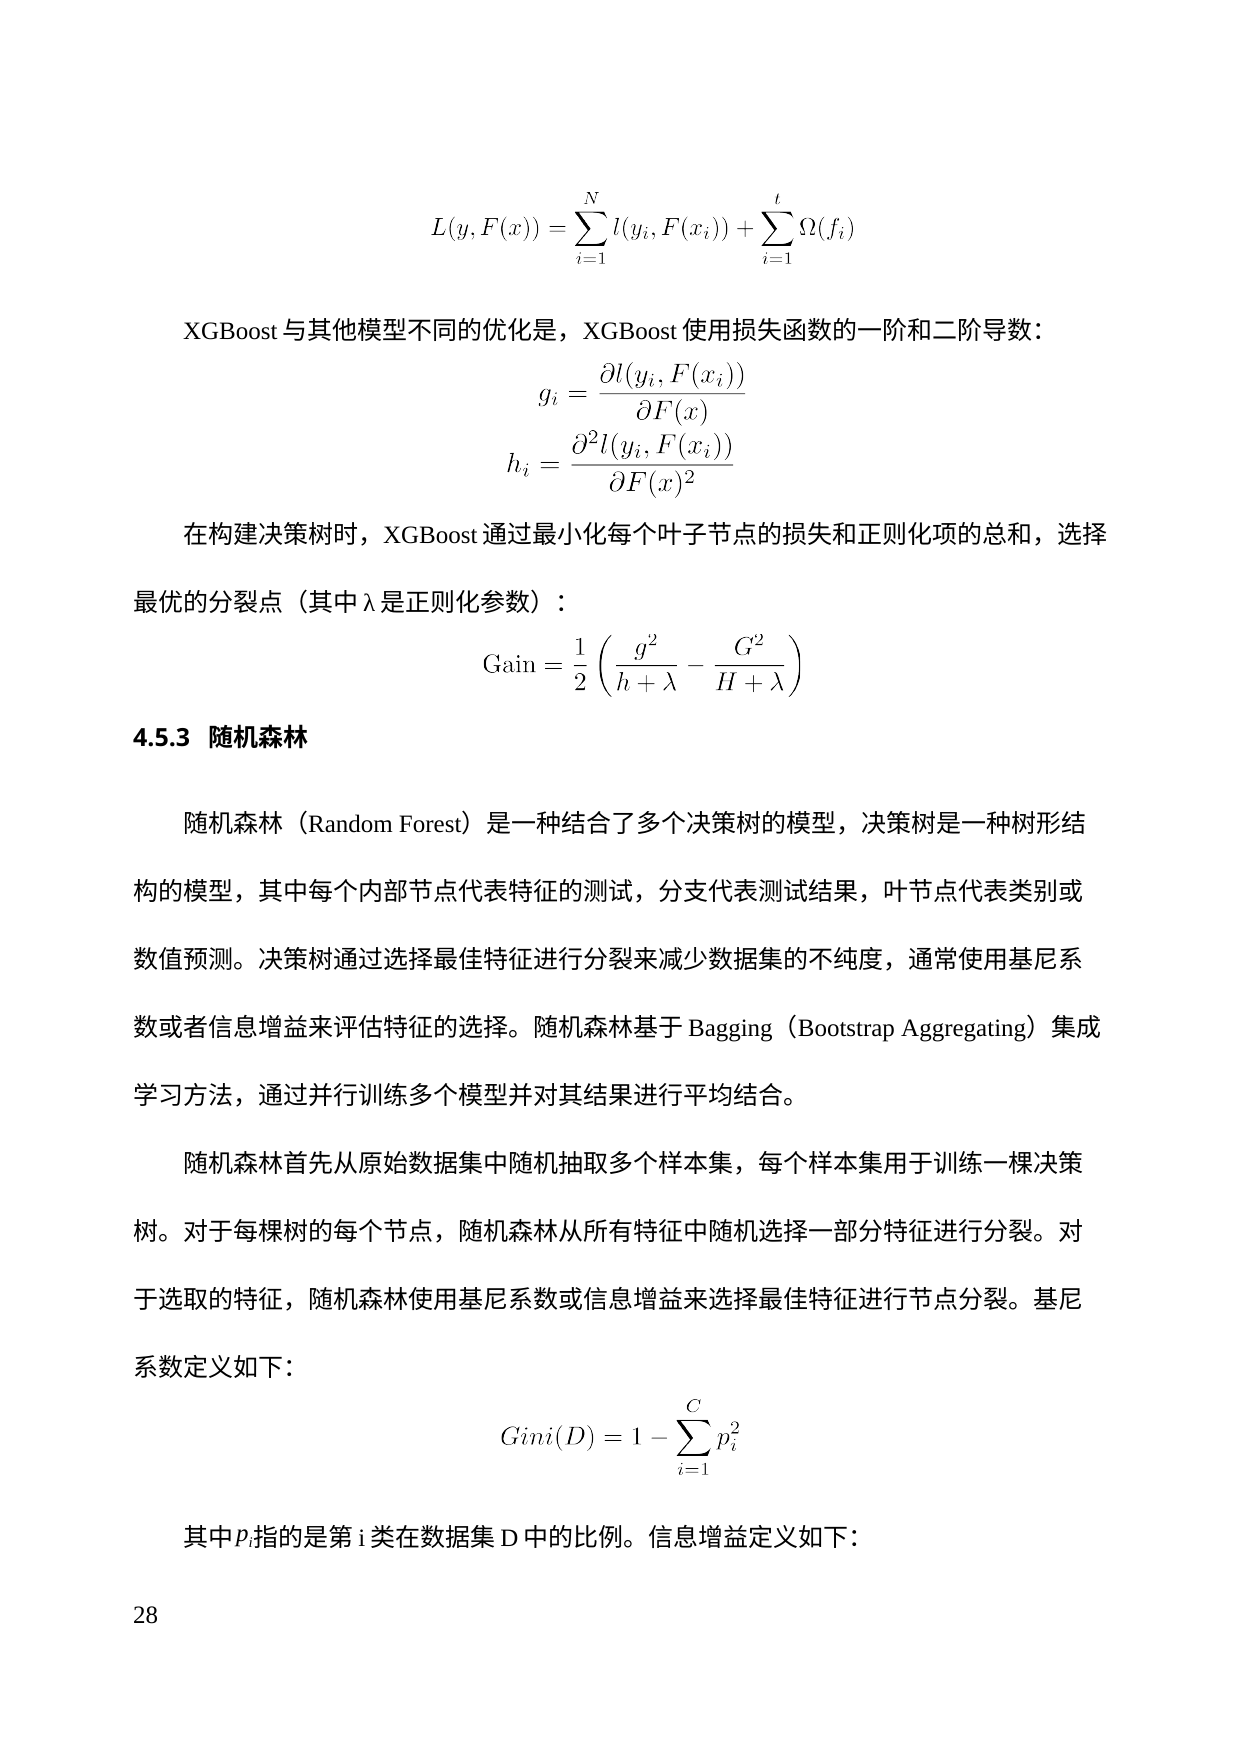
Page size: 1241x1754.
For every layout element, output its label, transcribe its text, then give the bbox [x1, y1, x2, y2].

picture [431, 192, 853, 264]
picture [507, 430, 734, 498]
picture [501, 1399, 739, 1475]
text XGBoost与其他模型不同的优化是，XGBoost使用损失函数的一阶和二阶导数： [133, 294, 1107, 362]
text 随机森林（Random Forest）是一种结合了多个决策树的模型，决策树是一种树形结构的模型，其中每个内部节点代表特征的测试，分支代表测试结果，叶节点代表类别或数值预测。决策树通过选择最佳特征进行分裂来减少数据集的不纯度，通常使用基尼系数或者信息增益来评估特征的选择。随机森林基于Bagging（Bootstrap Aggregating）集成学习方法，通过并行训练多个模型并对其结果进行平均结合。 [133, 788, 1107, 1128]
picture [483, 634, 801, 697]
subtitle 随机森林 [133, 702, 1107, 770]
text 随机森林首先从原始数据集中随机抽取多个样本集，每个样本集用于训练一棵决策树。对于每棵树的每个节点，随机森林从所有特征中随机选择一部分特征进行分裂。对于选取的特征，随机森林使用基尼系数或信息增益来选择最佳特征进行节点分裂。基尼系数定义如下： [133, 1128, 1107, 1399]
text 其中指的是第i类在数据集D中的比例。信息增益定义如下： [133, 1501, 1107, 1569]
text 在构建决策树时，XGBoost通过最小化每个叶子节点的损失和正则化项的总和，选择最优的分裂点（其中λ是正则化参数）： [133, 498, 1107, 634]
picture [538, 362, 746, 426]
